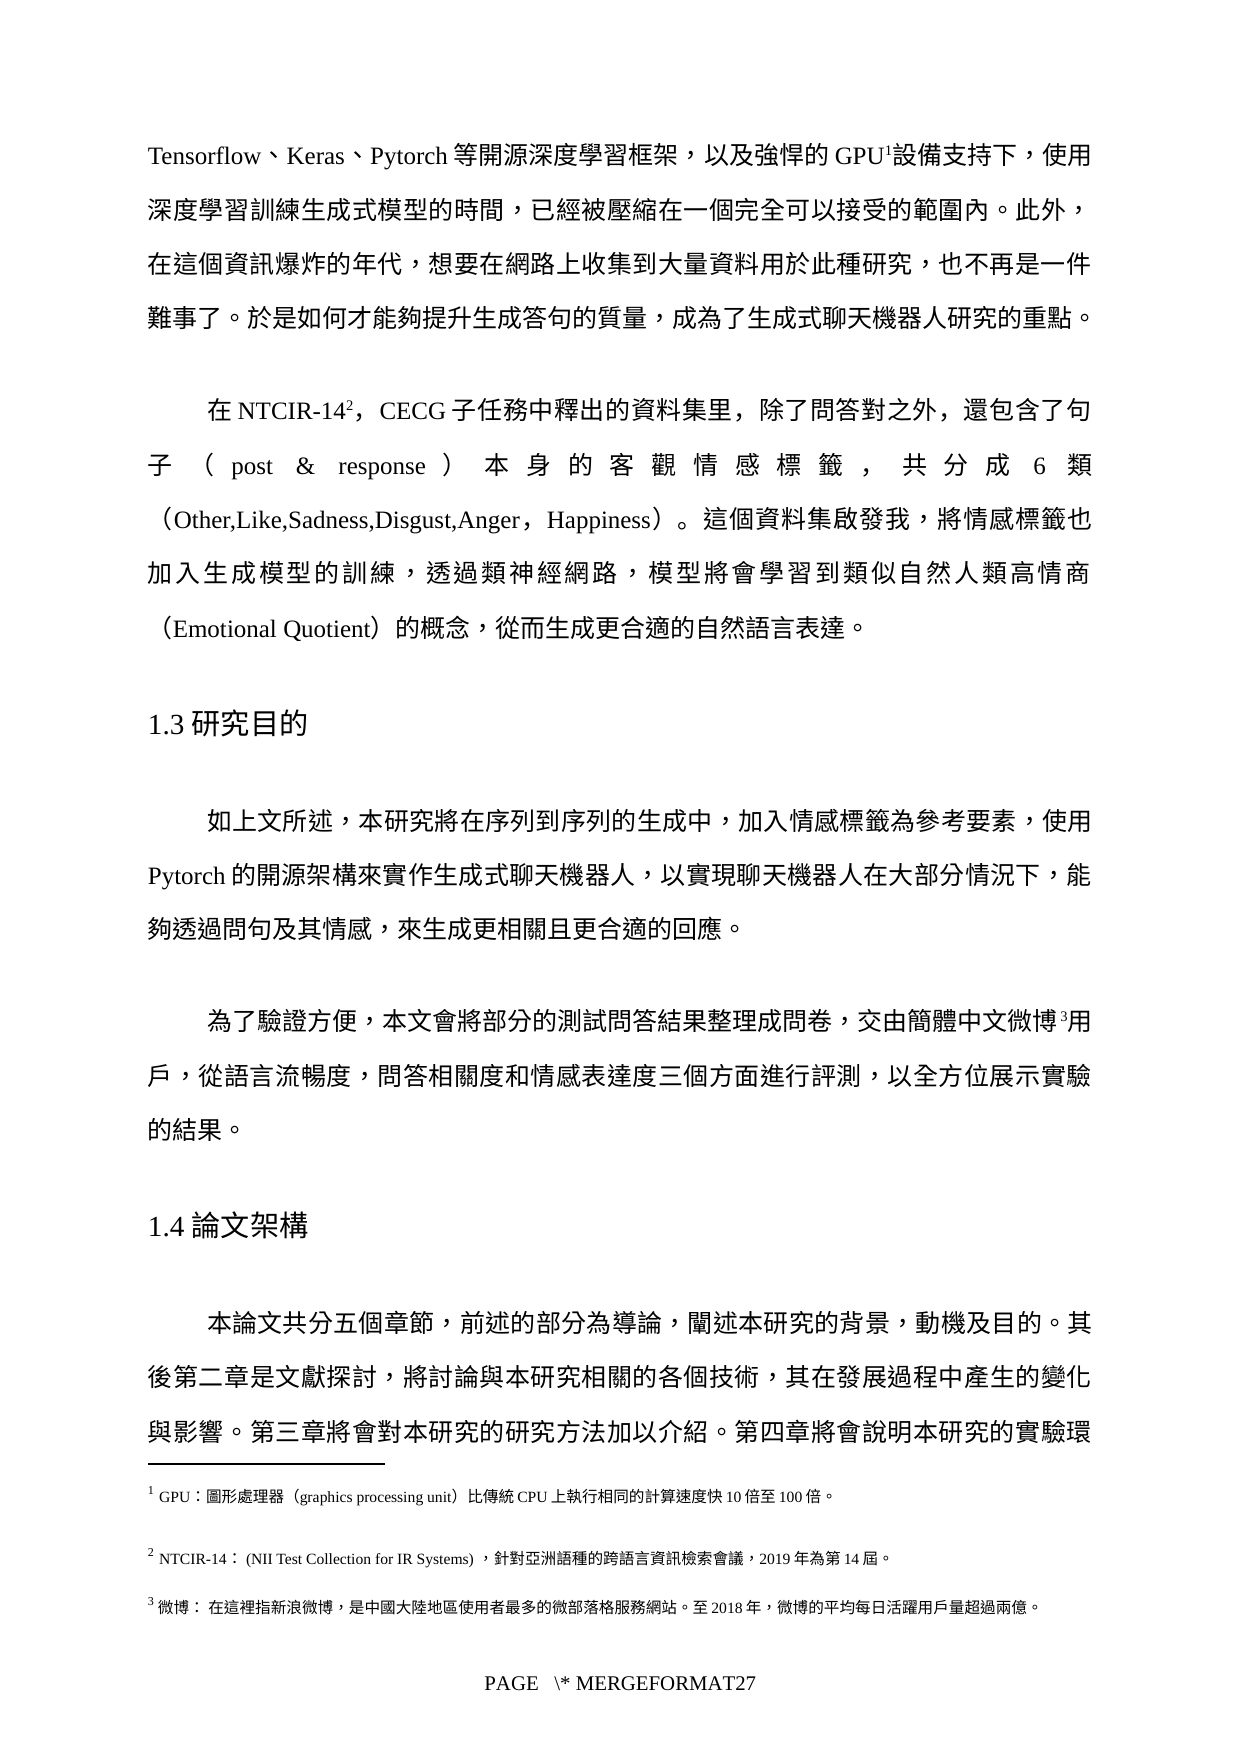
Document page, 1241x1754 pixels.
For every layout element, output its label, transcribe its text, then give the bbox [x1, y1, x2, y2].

text 1.3 研究目的 [148, 700, 1092, 742]
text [148, 1303, 1092, 1448]
text 在NTCIR-14，CECG子任務中釋出的資料集里，除了問答對之外，還包含了句子（post & response）本身的客觀情感標籤，共分成6類（Other,Like,Sadness,Disgust,Anger，Happiness）。這個資料集啟發我，將情感標籤也加入生成模型的訓練，透過類神經網路，模型將會學習到類似自然人類高情商（Emotional Quotient）的概念，從而生成更合適的自然語言表達。 [148, 391, 1092, 644]
text 1.4 論文架構 [148, 1202, 1092, 1245]
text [148, 136, 1092, 335]
text 為了驗證方便，本文會將部分的測試問答結果整理成問卷，交由簡體中文微博用戶，從語言流暢度，問答相關度和情感表達度三個方面進行評測，以全方位展示實驗的結果。 [148, 1002, 1092, 1147]
text 如上文所述，本研究將在序列到序列的生成中，加入情感標籤為參考要素，使用Pytorch的開源架構來實作生成式聊天機器人，以實現聊天機器人在大部分情況下，能夠透過問句及其情感，來生成更相關且更合適的回應。 [148, 801, 1092, 946]
